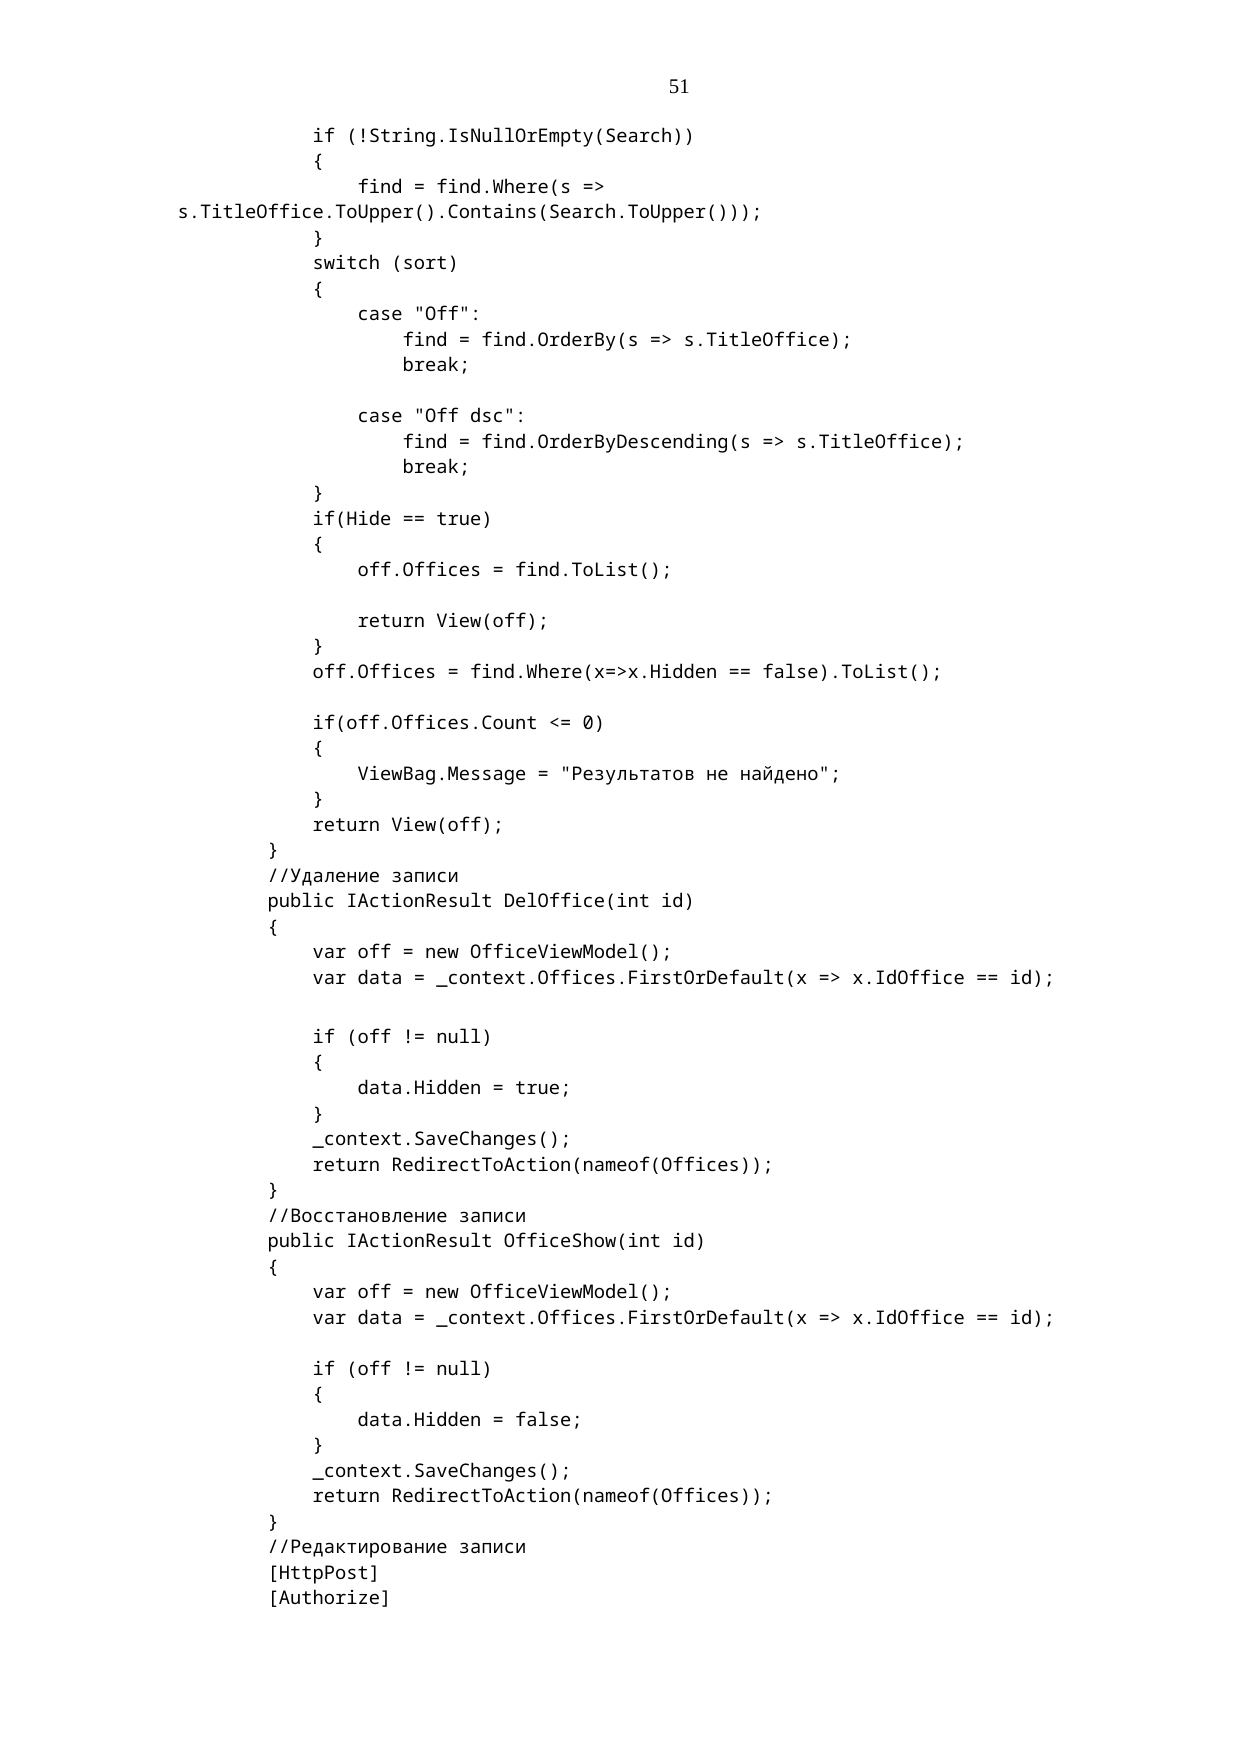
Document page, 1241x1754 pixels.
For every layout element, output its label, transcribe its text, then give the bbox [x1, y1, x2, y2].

text //Редактирование записи [177, 1534, 1181, 1559]
text _context.SaveChanges(); [177, 1125, 1181, 1151]
text data.Hidden = false; [177, 1406, 1181, 1432]
text if(off.Offices.Count <= 0) [177, 709, 1181, 734]
text case "Off dsc": [177, 403, 1181, 428]
text return RedirectToAction(nameof(Offices)); [177, 1483, 1181, 1508]
text var off = new OfficeViewModel(); [177, 1278, 1181, 1304]
text { [177, 275, 1181, 301]
text { [177, 1049, 1181, 1074]
text return RedirectToAction(nameof(Offices)); [177, 1151, 1181, 1176]
text } [177, 1100, 1181, 1125]
text { [177, 913, 1181, 939]
text find = find.OrderBy(s => s.TitleOffice); [177, 326, 1181, 352]
text break; [177, 454, 1181, 479]
text } [177, 837, 1181, 862]
text if (off != null) [177, 1023, 1181, 1049]
text var off = new OfficeViewModel(); [177, 939, 1181, 964]
text off.Offices = find.Where(x=>x.Hidden == false).ToList(); [177, 658, 1181, 683]
text public IActionResult DelOffice(int id) [177, 888, 1181, 913]
text if (off != null) [177, 1355, 1181, 1381]
text { [177, 734, 1181, 760]
text data.Hidden = true; [177, 1074, 1181, 1100]
text //Удаление записи [177, 862, 1181, 888]
text _context.SaveChanges(); [177, 1457, 1181, 1483]
text find = find.OrderByDescending(s => s.TitleOffice); [177, 428, 1181, 454]
text off.Offices = find.ToList(); [177, 556, 1181, 581]
text { [177, 147, 1181, 173]
text var data = _context.Offices.FirstOrDefault(x => x.IdOffice == id); [177, 964, 1181, 990]
text } [177, 1432, 1181, 1457]
text } [177, 1508, 1181, 1534]
text find = find.Where(s => s.TitleOffice.ToUpper().Contains(Search.ToUpper())); [177, 173, 1181, 224]
text return View(off); [177, 607, 1181, 632]
text if(Hide == true) [177, 505, 1181, 530]
text { [177, 1253, 1181, 1278]
text { [177, 530, 1181, 556]
text break; [177, 352, 1181, 377]
text { [177, 1381, 1181, 1406]
text switch (sort) [177, 249, 1181, 275]
text } [177, 479, 1181, 505]
text } [177, 1176, 1181, 1202]
text return View(off); [177, 811, 1181, 837]
text [Authorize] [177, 1585, 1181, 1610]
text } [177, 224, 1181, 249]
text ViewBag.Message = "Результатов не найдено"; [177, 760, 1181, 786]
text public IActionResult OfficeShow(int id) [177, 1227, 1181, 1253]
text } [177, 632, 1181, 658]
text var data = _context.Offices.FirstOrDefault(x => x.IdOffice == id); [177, 1304, 1181, 1329]
text //Восстановление записи [177, 1202, 1181, 1227]
text [HttpPost] [177, 1559, 1181, 1585]
text if (!String.IsNullOrEmpty(Search)) [177, 122, 1181, 147]
text case "Off": [177, 301, 1181, 326]
text } [177, 786, 1181, 811]
